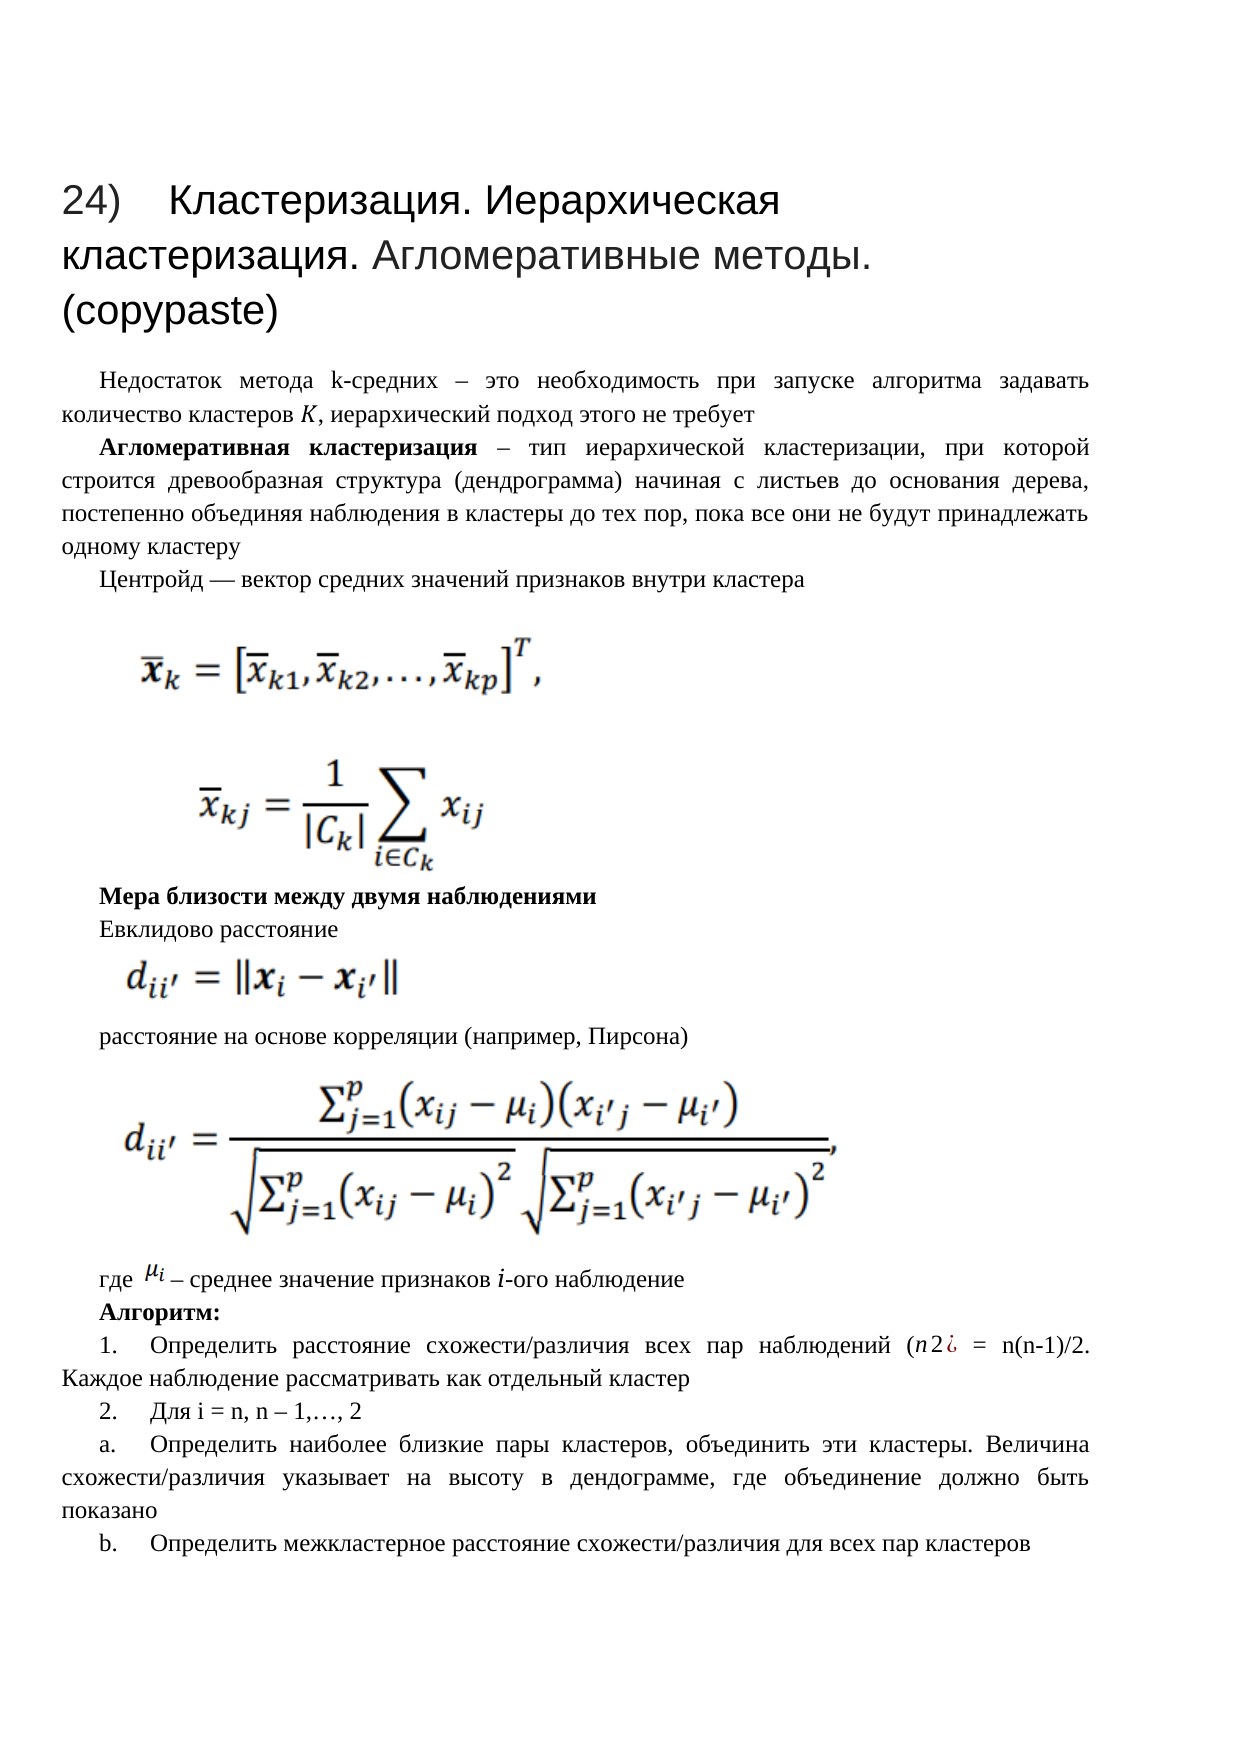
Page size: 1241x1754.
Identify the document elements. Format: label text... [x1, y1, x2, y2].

text Недостаток метода k-средних – это необходимость при запуске алгоритма задавать количество кластеров 𝐾, иерархический подход этого не требует [61, 365, 1090, 428]
text где – среднее значение признаков 𝑖-ого наблюдение [61, 1255, 1090, 1293]
list Определить расстояние схожести/различия всех пар наблюдений ( = n(n-1)/2. Каждое наблюдение рассматривать как отдельный кластер [61, 1330, 1090, 1392]
picture [139, 1254, 171, 1288]
text Евклидово расстояние [61, 914, 1090, 942]
text Мера близости между двумя наблюдениями [61, 881, 1090, 909]
list Для i = n, n – 1,…, 2 [61, 1396, 1090, 1425]
text Агломеративная кластеризация – тип иерархической кластеризации, при которой строится древообразная структура (дендрограмма) начиная с листьев до основания дерева, постепенно объединяя наблюдения в кластеры до тех пор, пока все они не будут принадлежать одному кластеру [61, 432, 1090, 560]
picture [98, 946, 445, 1017]
text Алгоритм: [61, 1297, 1090, 1326]
list Определить наиболее близкие пары кластеров, объединить эти кластеры. Величина схожести/различия указывает на высоту в дендограмме, где объединение должно быть показано [61, 1429, 1090, 1524]
picture [98, 1053, 857, 1251]
picture [98, 597, 574, 877]
list Определить межкластерное расстояние схожести/различия для всех пар кластеров [61, 1528, 1090, 1557]
text Центройд — вектор средних значений признаков внутри кластера [61, 564, 1090, 593]
subtitle 24) Кластеризация. Иерархическая кластеризация. Агломеративные методы.(copypaste) [61, 175, 1090, 333]
text расстояние на основе корреляции (например, Пирсона) [61, 1021, 1090, 1050]
